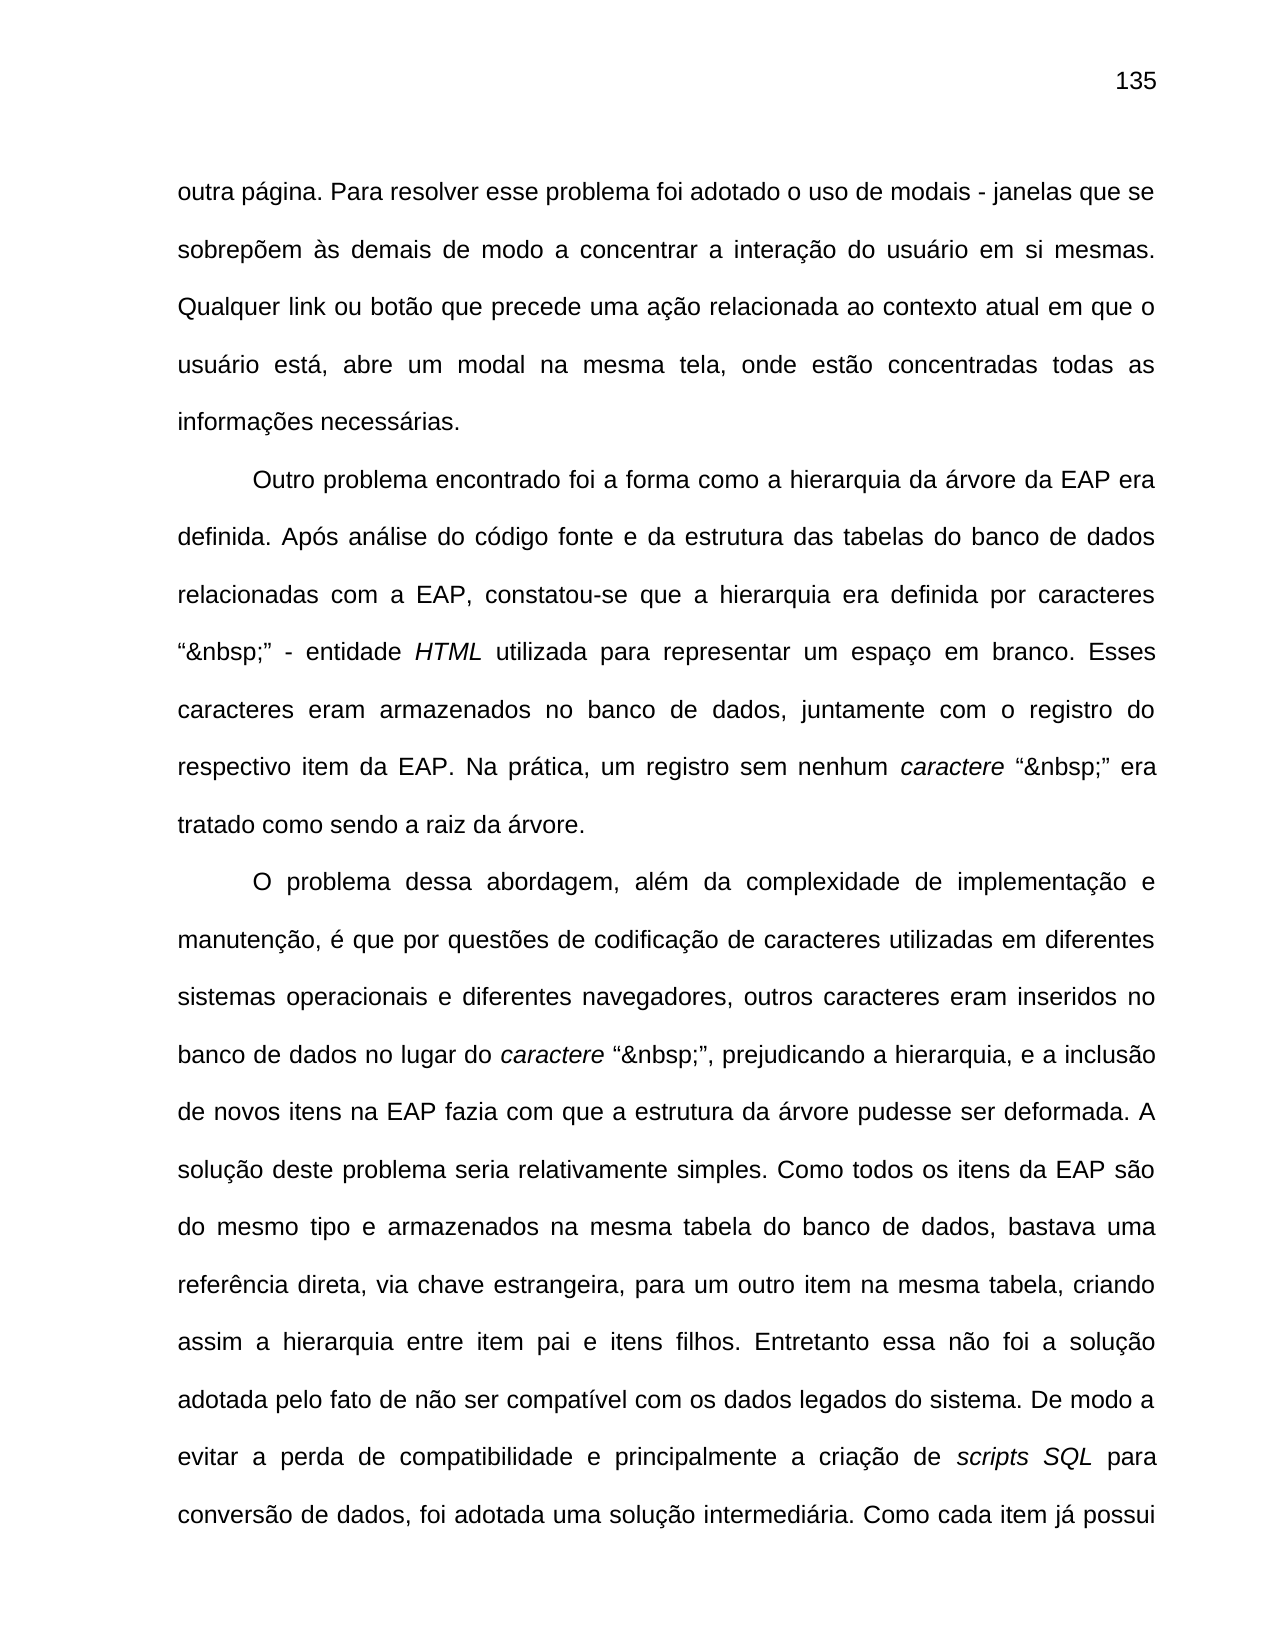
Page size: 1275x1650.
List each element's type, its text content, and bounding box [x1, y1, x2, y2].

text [177, 177, 1157, 436]
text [177, 867, 1157, 1528]
text Outro problema encontrado foi a forma como a hierarquia da árvore da EAP era definida. Após análise do código fonte e da estrutura das tabelas do banco de dados relacionadas com a EAP, constatou-se que a hierarquia era definida por caracteres “&nbsp;” - entidade HTML utilizada para representar um espaço em branco. Esses caracteres eram armazenados no banco de dados, juntamente com o registro do respectivo item da EAP. Na prática, um registro sem nenhum caractere “&nbsp;” era tratado como sendo a raiz da árvore. [177, 465, 1157, 838]
